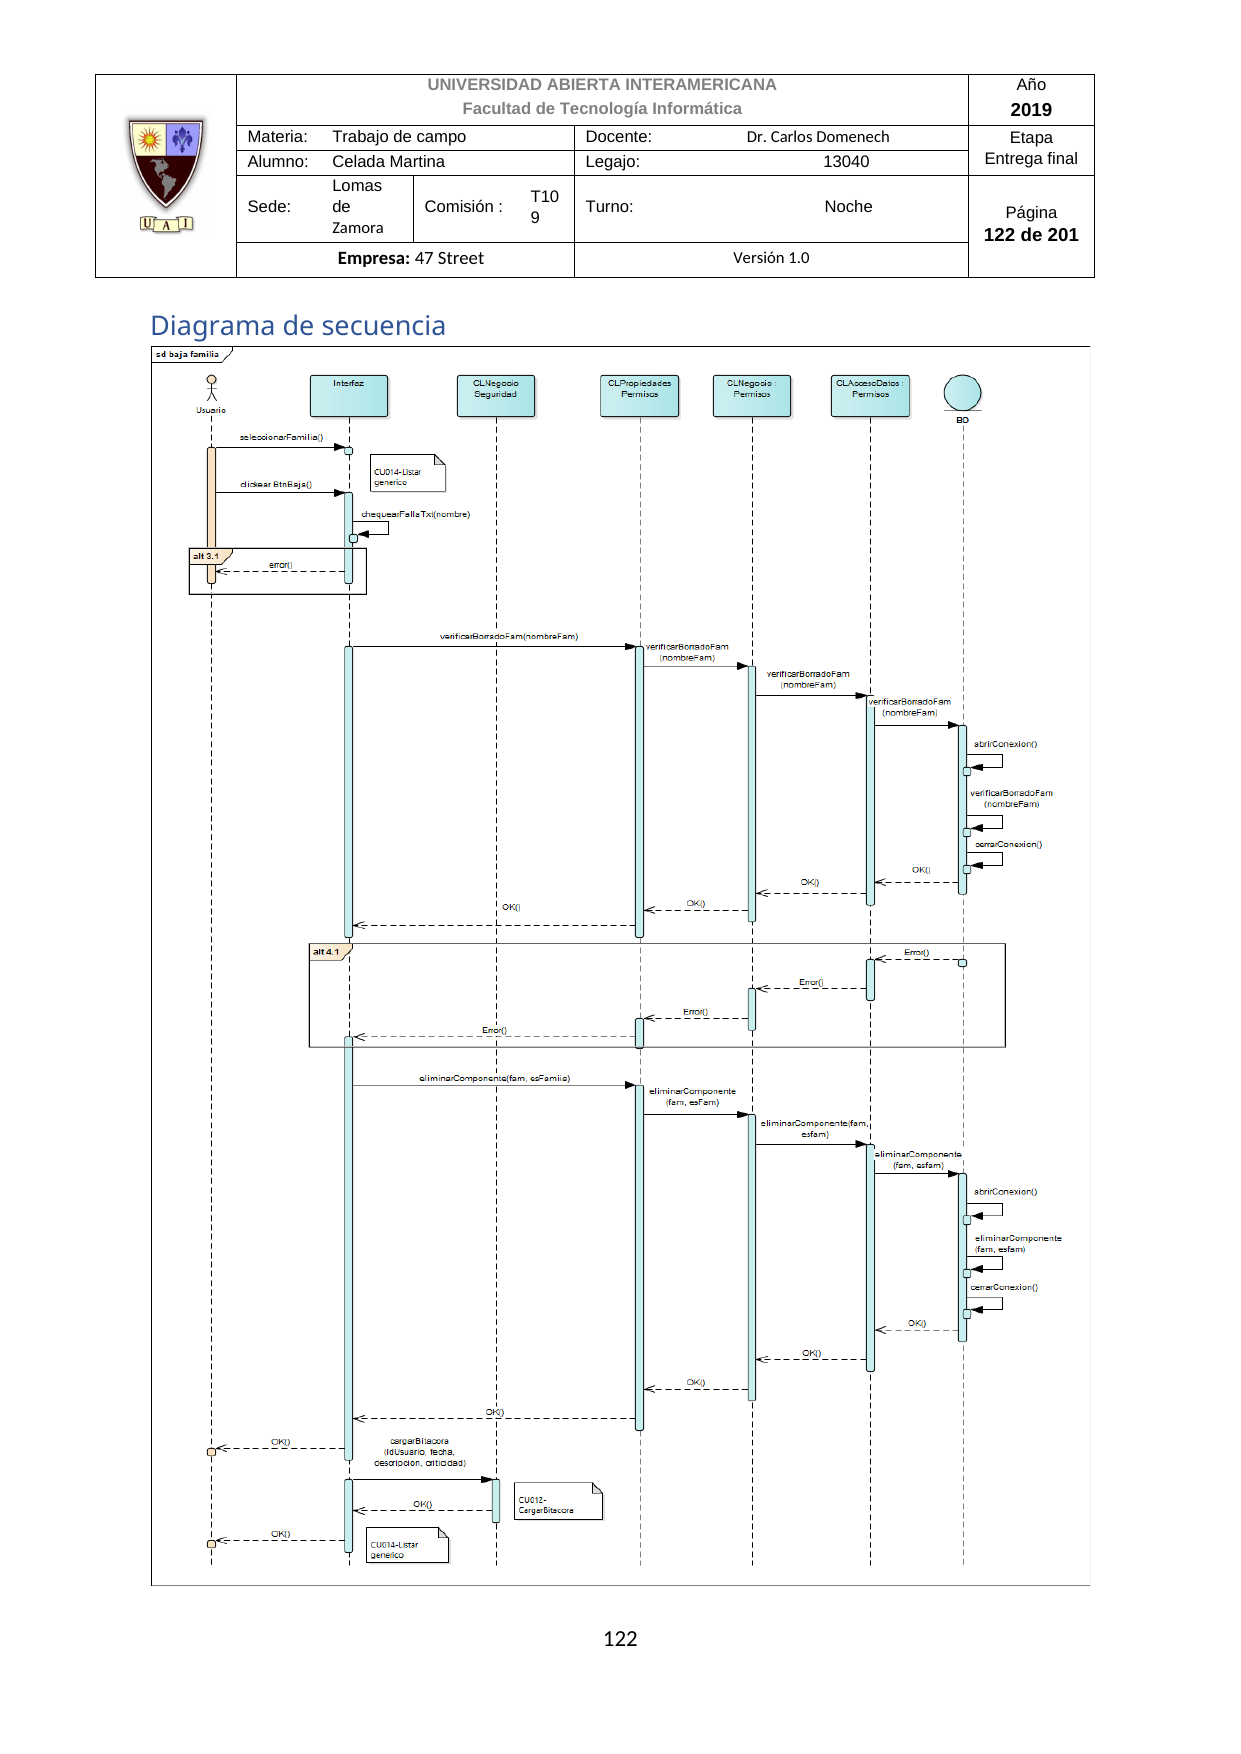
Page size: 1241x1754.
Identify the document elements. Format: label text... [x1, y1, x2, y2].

picture [150, 345, 1091, 1586]
subtitle Diagrama de secuencia [150, 306, 1090, 343]
picture [120, 111, 212, 237]
